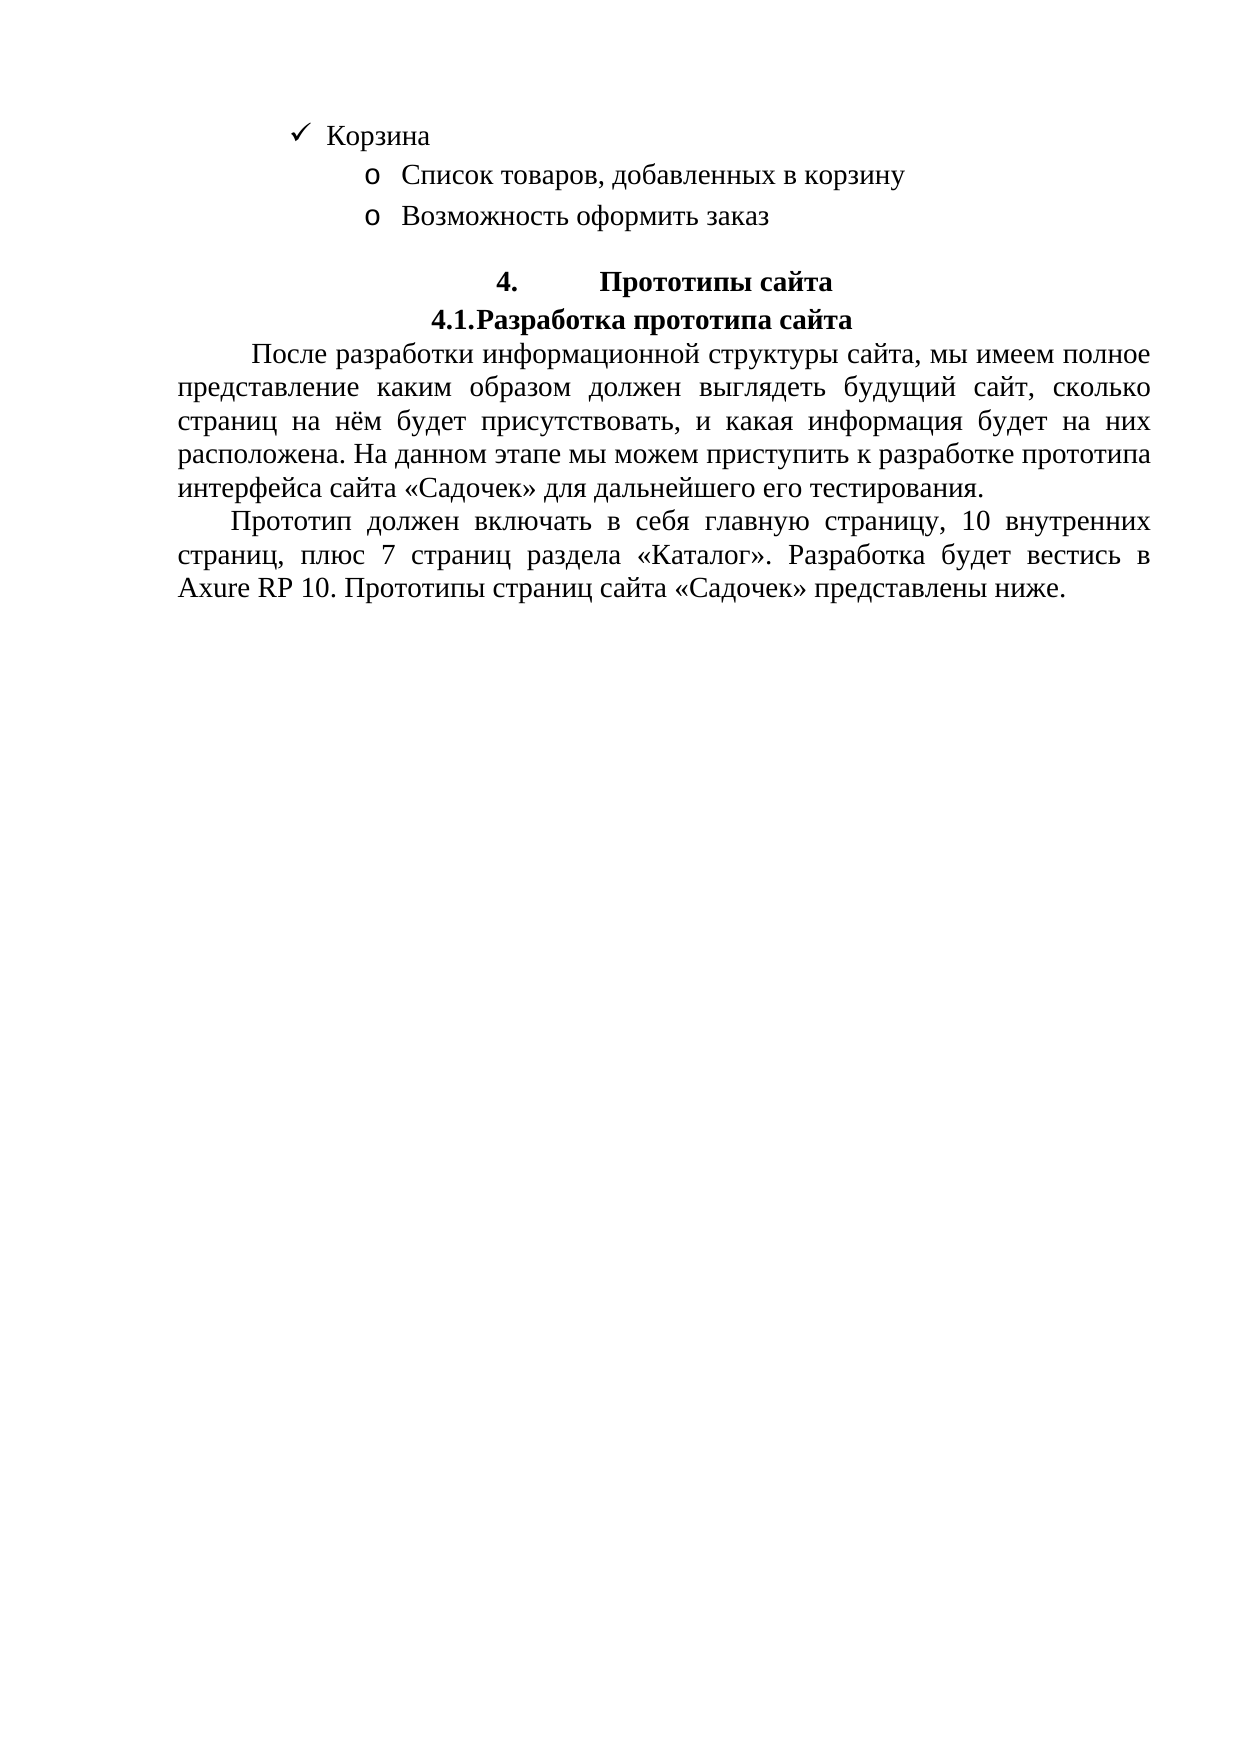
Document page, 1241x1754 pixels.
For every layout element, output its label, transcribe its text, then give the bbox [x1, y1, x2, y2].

list Список товаров, добавленных в корзину [363, 157, 1152, 193]
subtitle Разработка прототипа сайта [132, 302, 1152, 336]
list Корзина [288, 118, 1152, 152]
text Прототип должен включать в себя главную страницу, 10 внутренних страниц, плюс 7 страниц раздела «Каталог». Разработка будет вестись в Axure RP 10. Прототипы страниц сайта «Садочек» представлены ниже. [177, 503, 1152, 604]
text После разработки информационной структуры сайта, мы имеем полное представление каким образом должен выглядеть будущий сайт, сколько страниц на нём будет присутствовать, и какая информация будет на них расположена. На данном этапе мы можем приступить к разработке прототипа интерфейса сайта «Садочек» для дальнейшего его тестирования. [177, 336, 1152, 503]
list Возможность оформить заказ [363, 198, 1152, 234]
subtitle Прототипы сайта [177, 264, 1152, 298]
